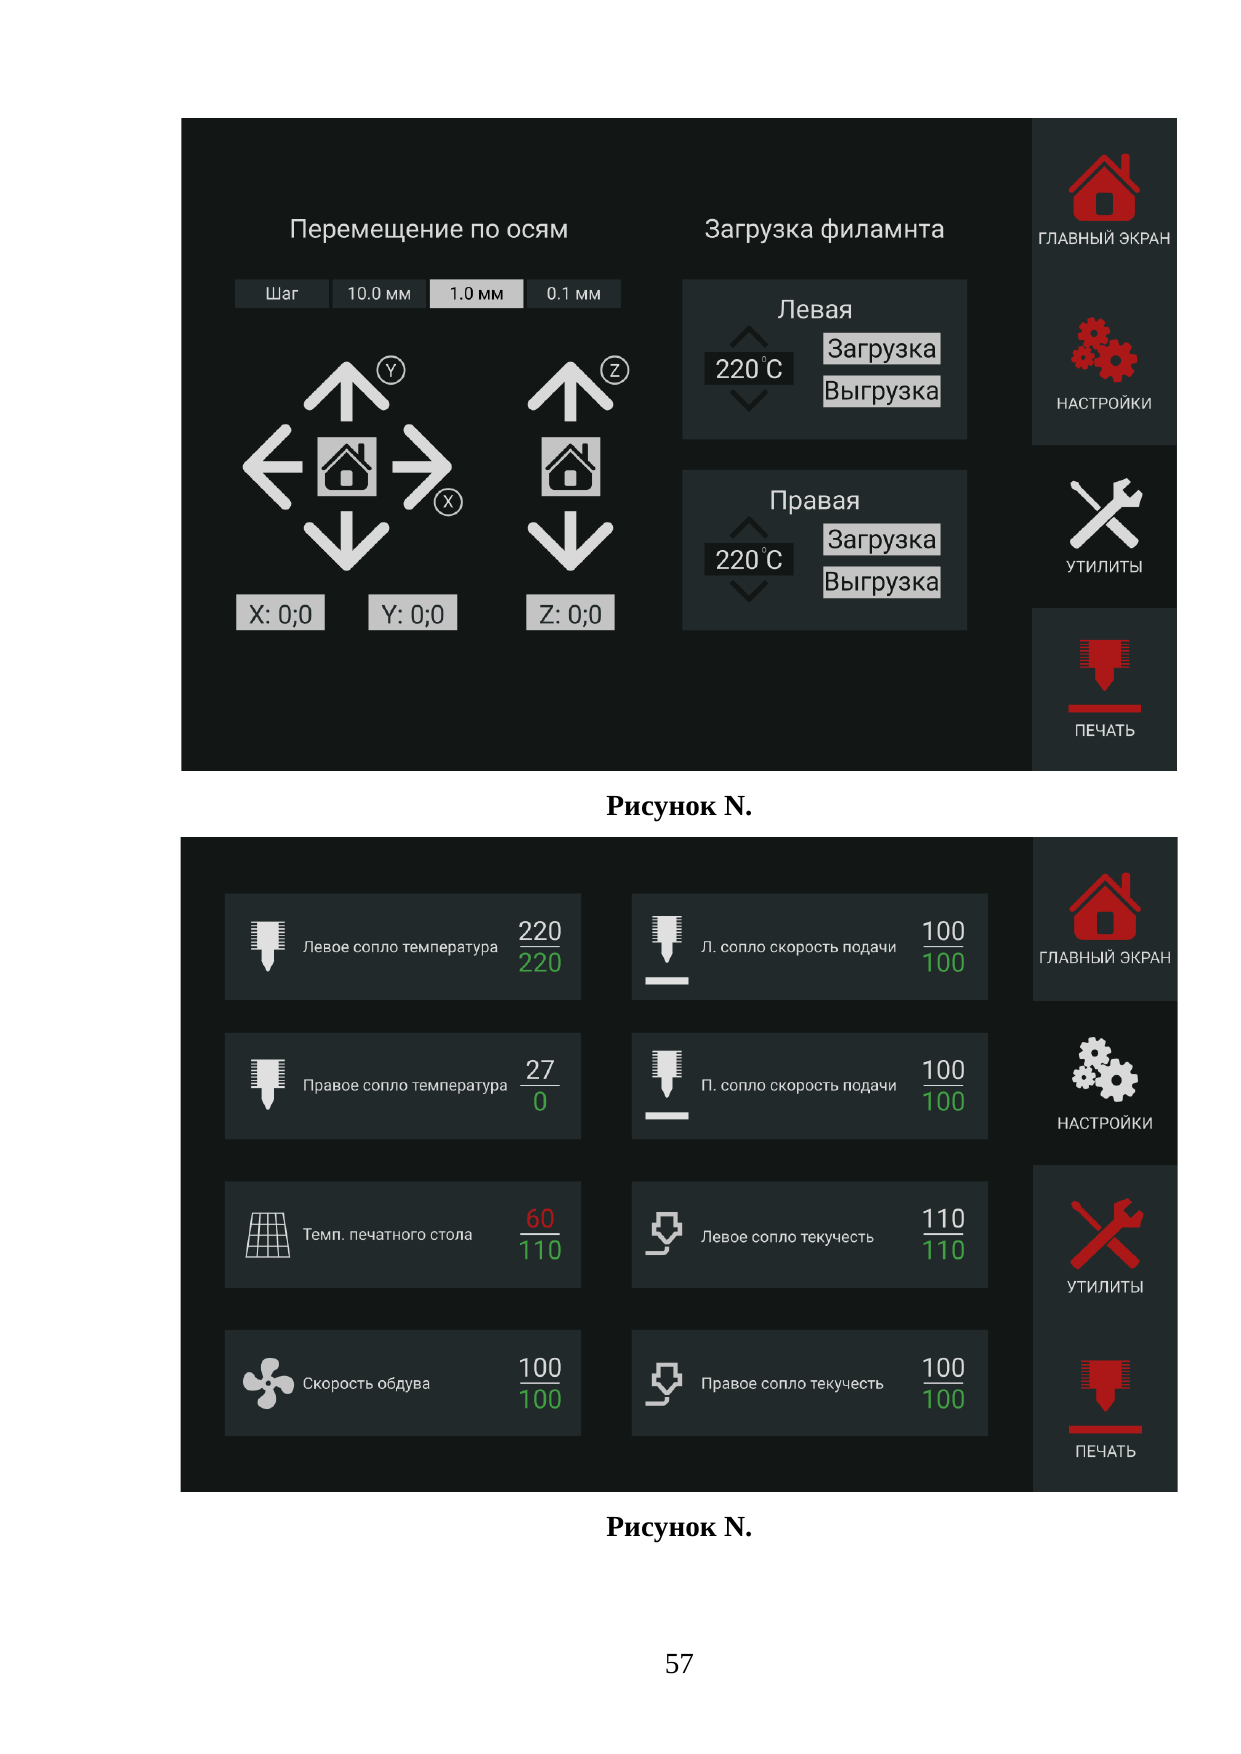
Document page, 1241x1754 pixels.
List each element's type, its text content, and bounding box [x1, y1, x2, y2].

text Рисунок N. [177, 1509, 1181, 1542]
picture [181, 118, 1177, 771]
picture [180, 837, 1178, 1492]
